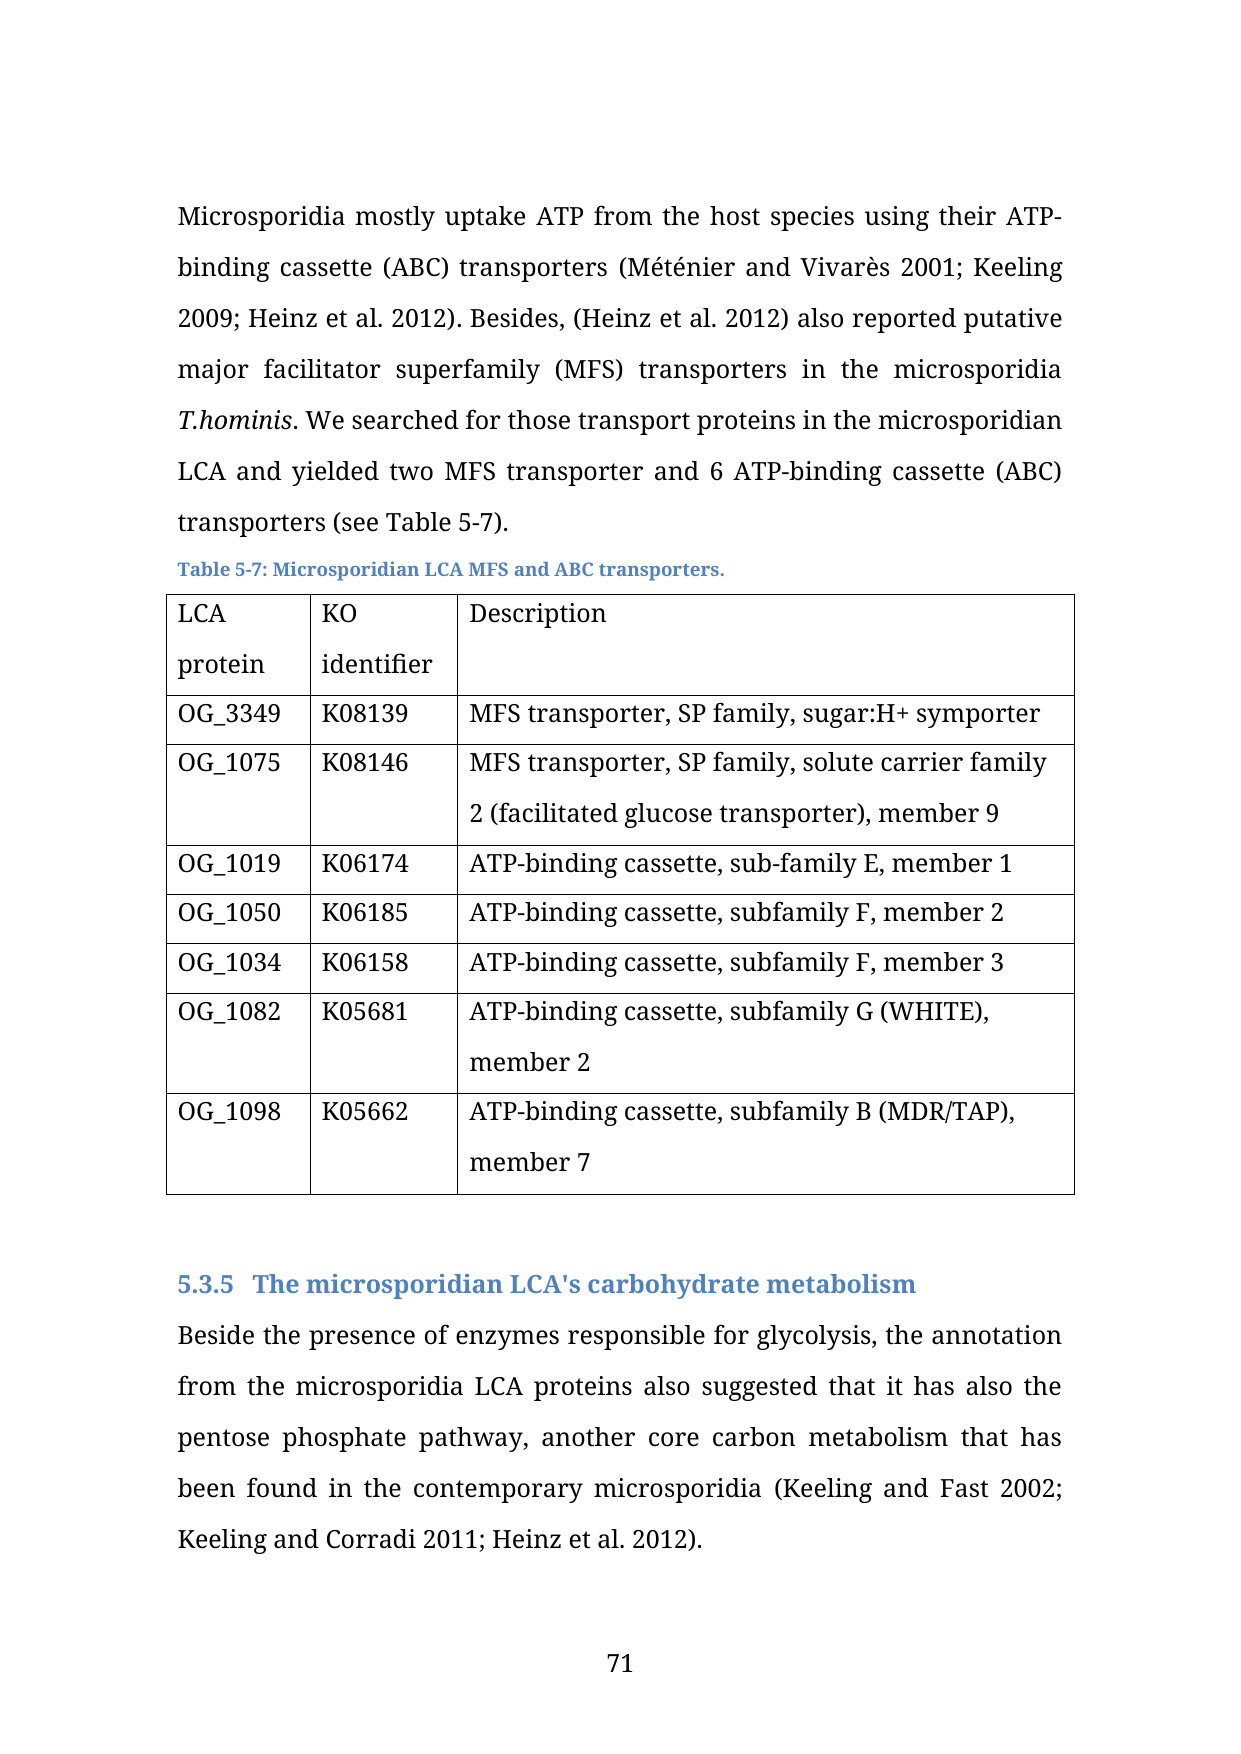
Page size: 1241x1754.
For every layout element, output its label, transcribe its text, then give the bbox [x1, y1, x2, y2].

table_cell ATP-binding cassette, subfamily B (MDR/TAP), member 7 [458, 1094, 1074, 1193]
table_cell K08139 [311, 696, 457, 744]
table_cell ATP-binding cassette, subfamily F, member 2 [458, 895, 1074, 943]
table_cell ATP-binding cassette, subfamily F, member 3 [458, 944, 1074, 993]
table_cell OG_1050 [167, 895, 310, 943]
table_cell K05662 [311, 1094, 457, 1193]
table_cell K06158 [311, 944, 457, 993]
table_cell K05681 [311, 994, 457, 1093]
table_cell OG_1019 [167, 846, 310, 894]
table_cell OG_1034 [167, 944, 310, 993]
table_cell K06174 [311, 846, 457, 894]
table_cell ATP-binding cassette, sub-family E, member 1 [458, 846, 1074, 894]
table_header KO identifier [311, 595, 457, 695]
table_cell K06185 [311, 895, 457, 943]
table_cell MFS transporter, SP family, sugar:H+ symporter [458, 696, 1074, 744]
table_cell OG_3349 [167, 696, 310, 744]
table_cell ATP-binding cassette, subfamily G (WHITE), member 2 [458, 994, 1074, 1093]
table_cell MFS transporter, SP family, solute carrier family 2 (facilitated glucose transporter), member 9 [458, 745, 1074, 844]
table_header LCA protein [167, 595, 310, 695]
text Beside the presence of enzymes responsible for glycolysis, the annotation from the microsporidia LCA proteins also suggested that it has also the pentose phosphate pathway, another core carbon metabolism that has been found in the contemporary microsporidia (Keeling and Fast 2002; Keeling and Corradi 2011; Heinz et al. 2012). [177, 1317, 1063, 1556]
subtitle The microsporidian LCA's carbohydrate metabolism [177, 1266, 1063, 1300]
table_cell OG_1082 [167, 994, 310, 1093]
table_header Description [458, 595, 1074, 695]
table_cell K08146 [311, 745, 457, 844]
table_cell OG_1098 [167, 1094, 310, 1193]
table_cell OG_1075 [167, 745, 310, 844]
